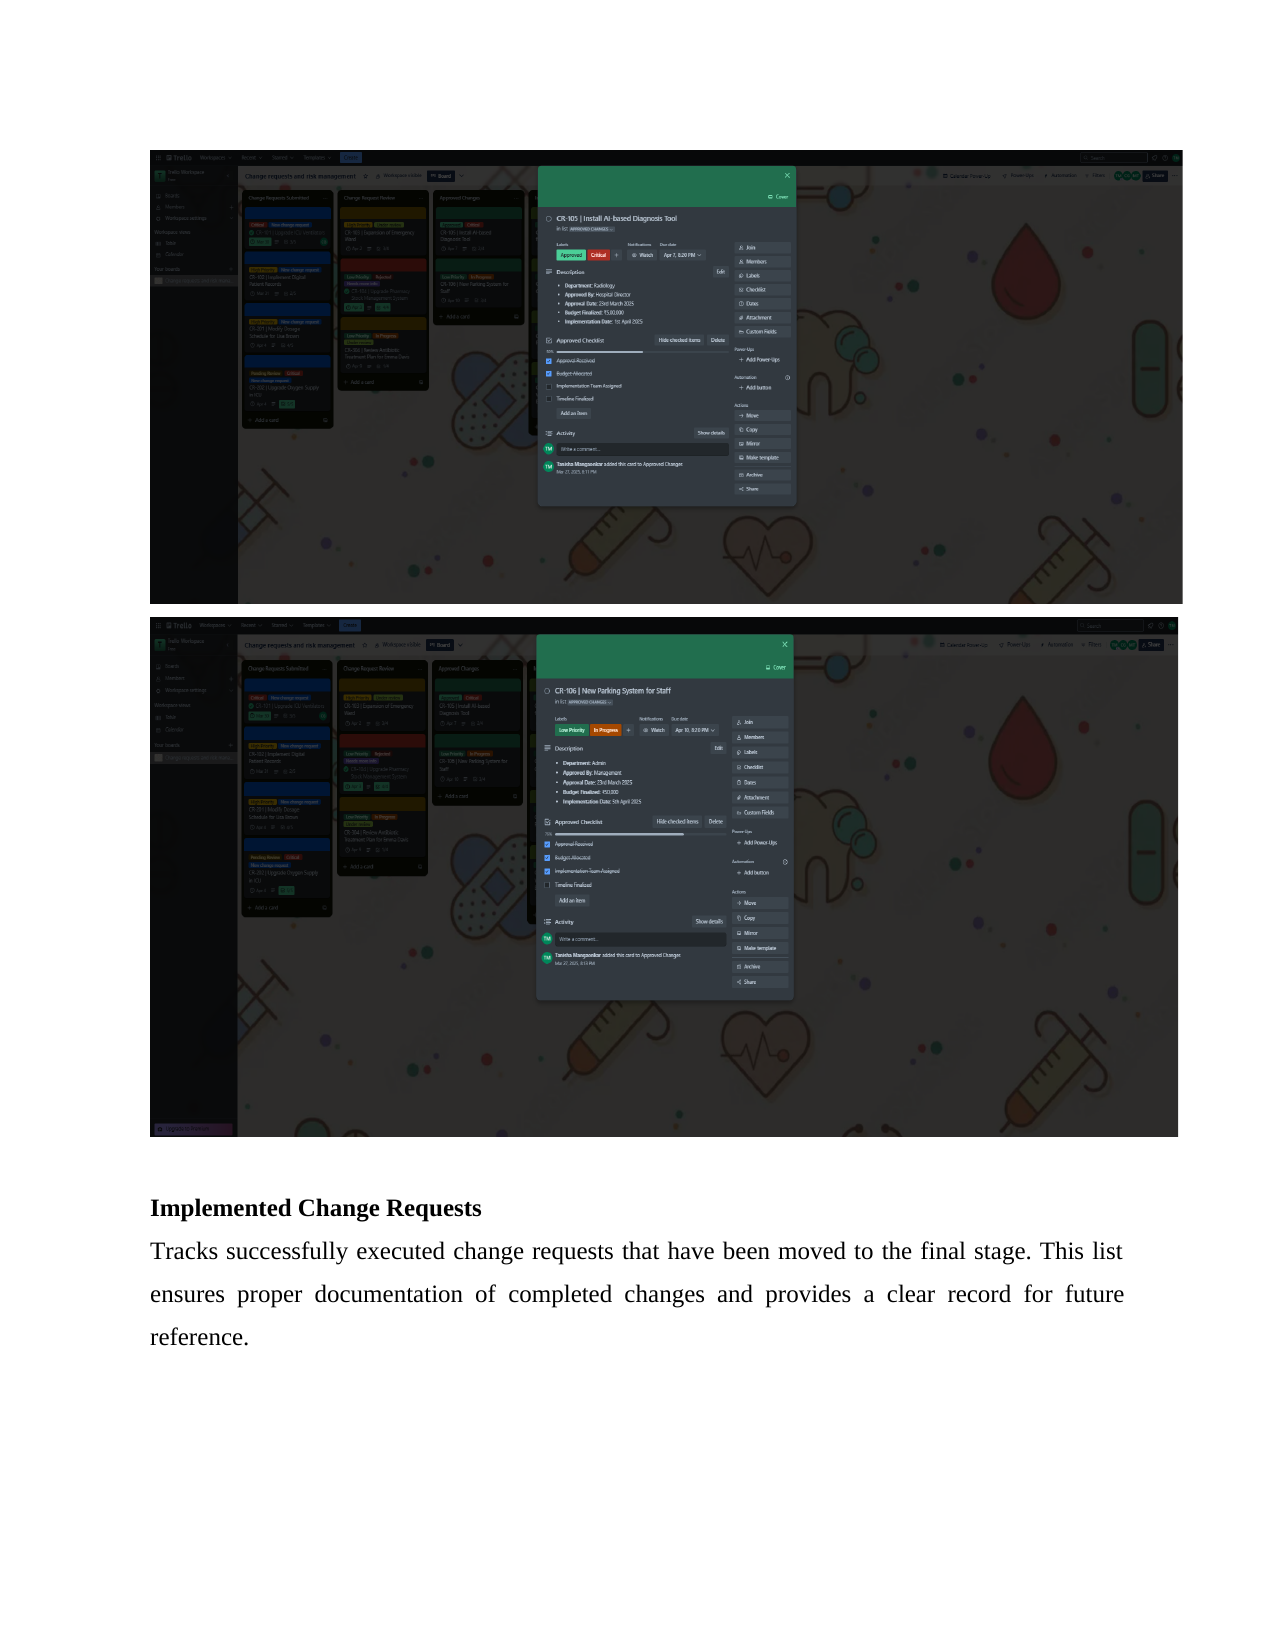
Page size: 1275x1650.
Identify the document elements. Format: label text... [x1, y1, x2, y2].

text Tracks successfully executed change requests that have been moved to the final stage. This list ensures proper documentation of completed changes and provides a clear record for future reference. [150, 1236, 1125, 1351]
text Implemented Change Requests [150, 1193, 1125, 1222]
picture [150, 150, 1183, 604]
picture [150, 617, 1179, 1137]
